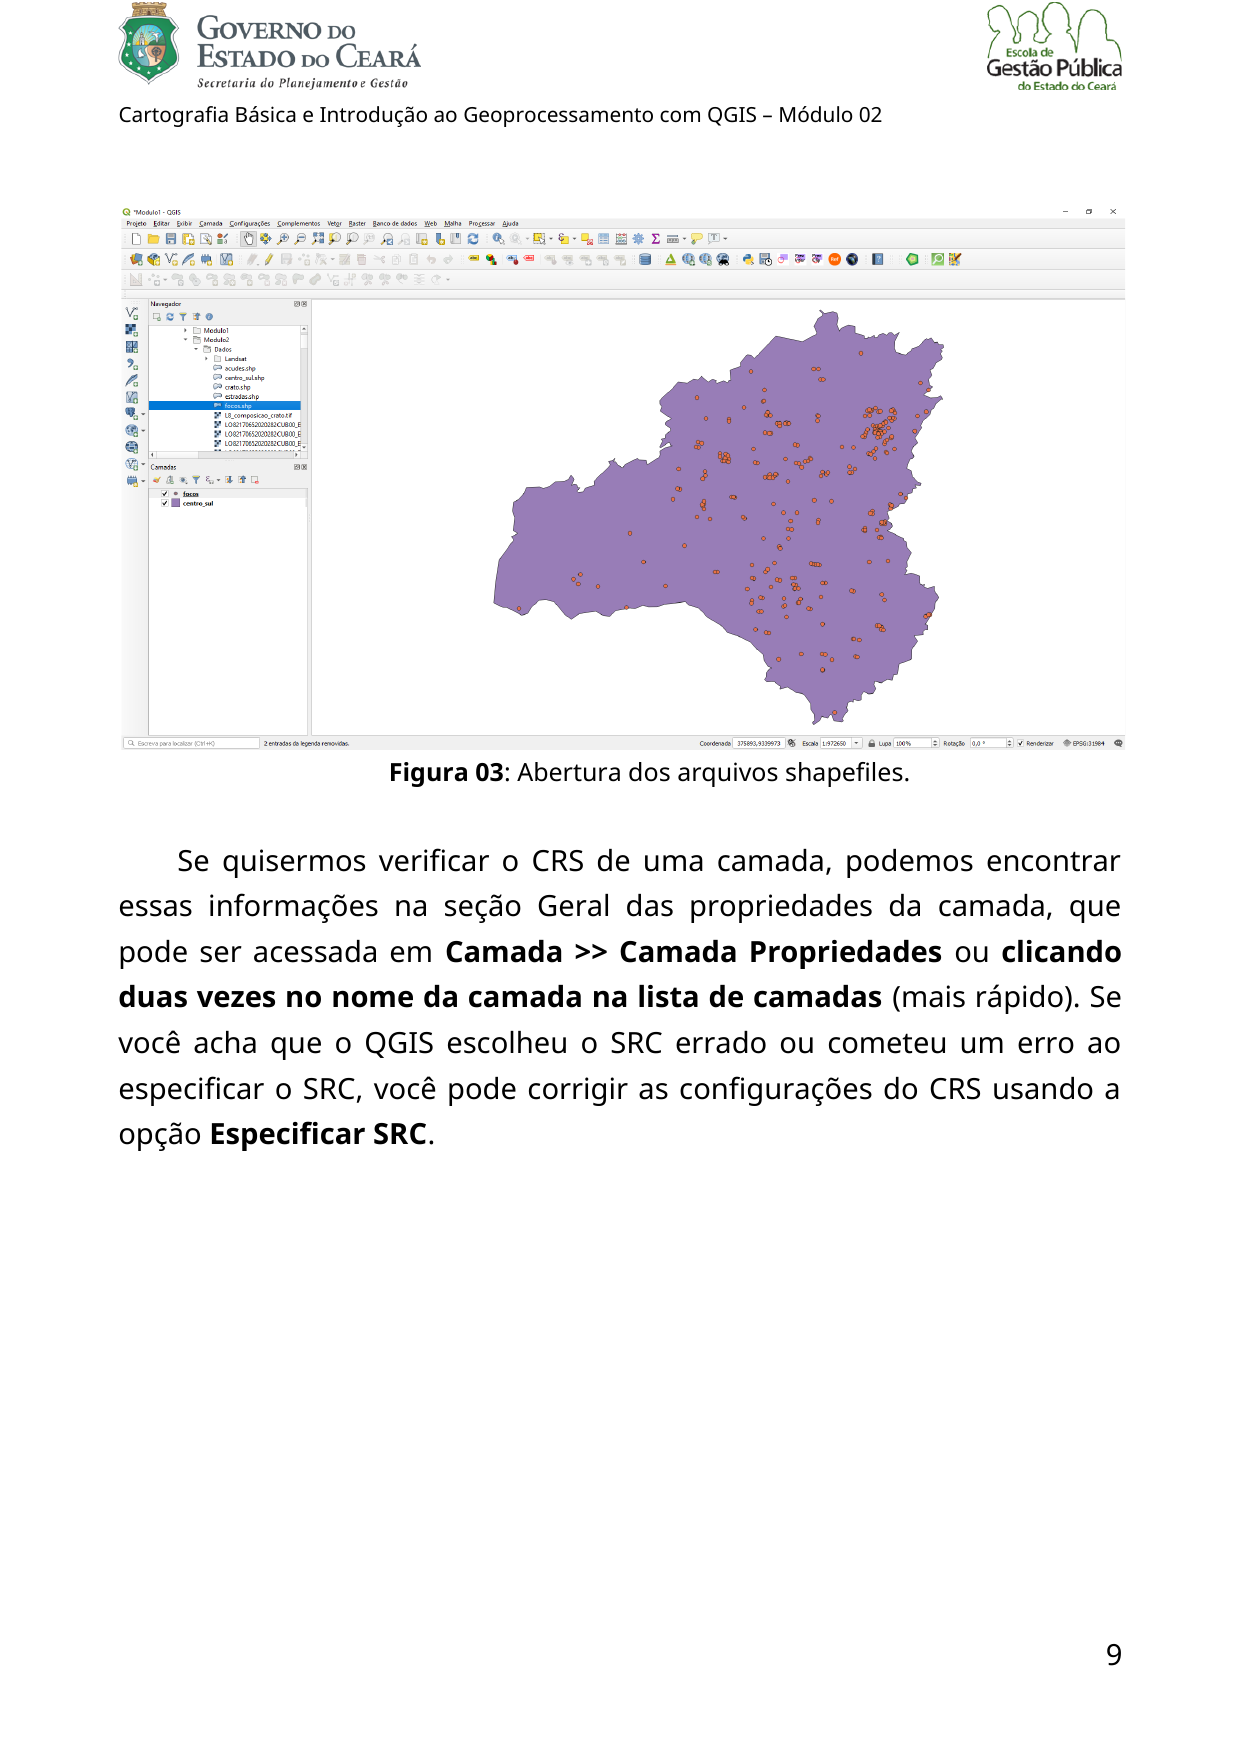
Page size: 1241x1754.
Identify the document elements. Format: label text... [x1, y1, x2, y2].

text Se quisermos verificar o CRS de uma camada, podemos encontrar essas informações na seção Geral das propriedades da camada, que pode ser acessada em Camada >> Camada Propriedades ou clicando duas vezes no nome da camada na lista de camadas (mais rápido). Se você acha que o QGIS escolheu o SRC errado ou cometeu um erro ao especificar o SRC, você pode corrigir as configurações do CRS usando a opção Especificar SRC. [118, 840, 1122, 1153]
picture [121, 206, 1125, 750]
picture [118, 2, 1122, 90]
